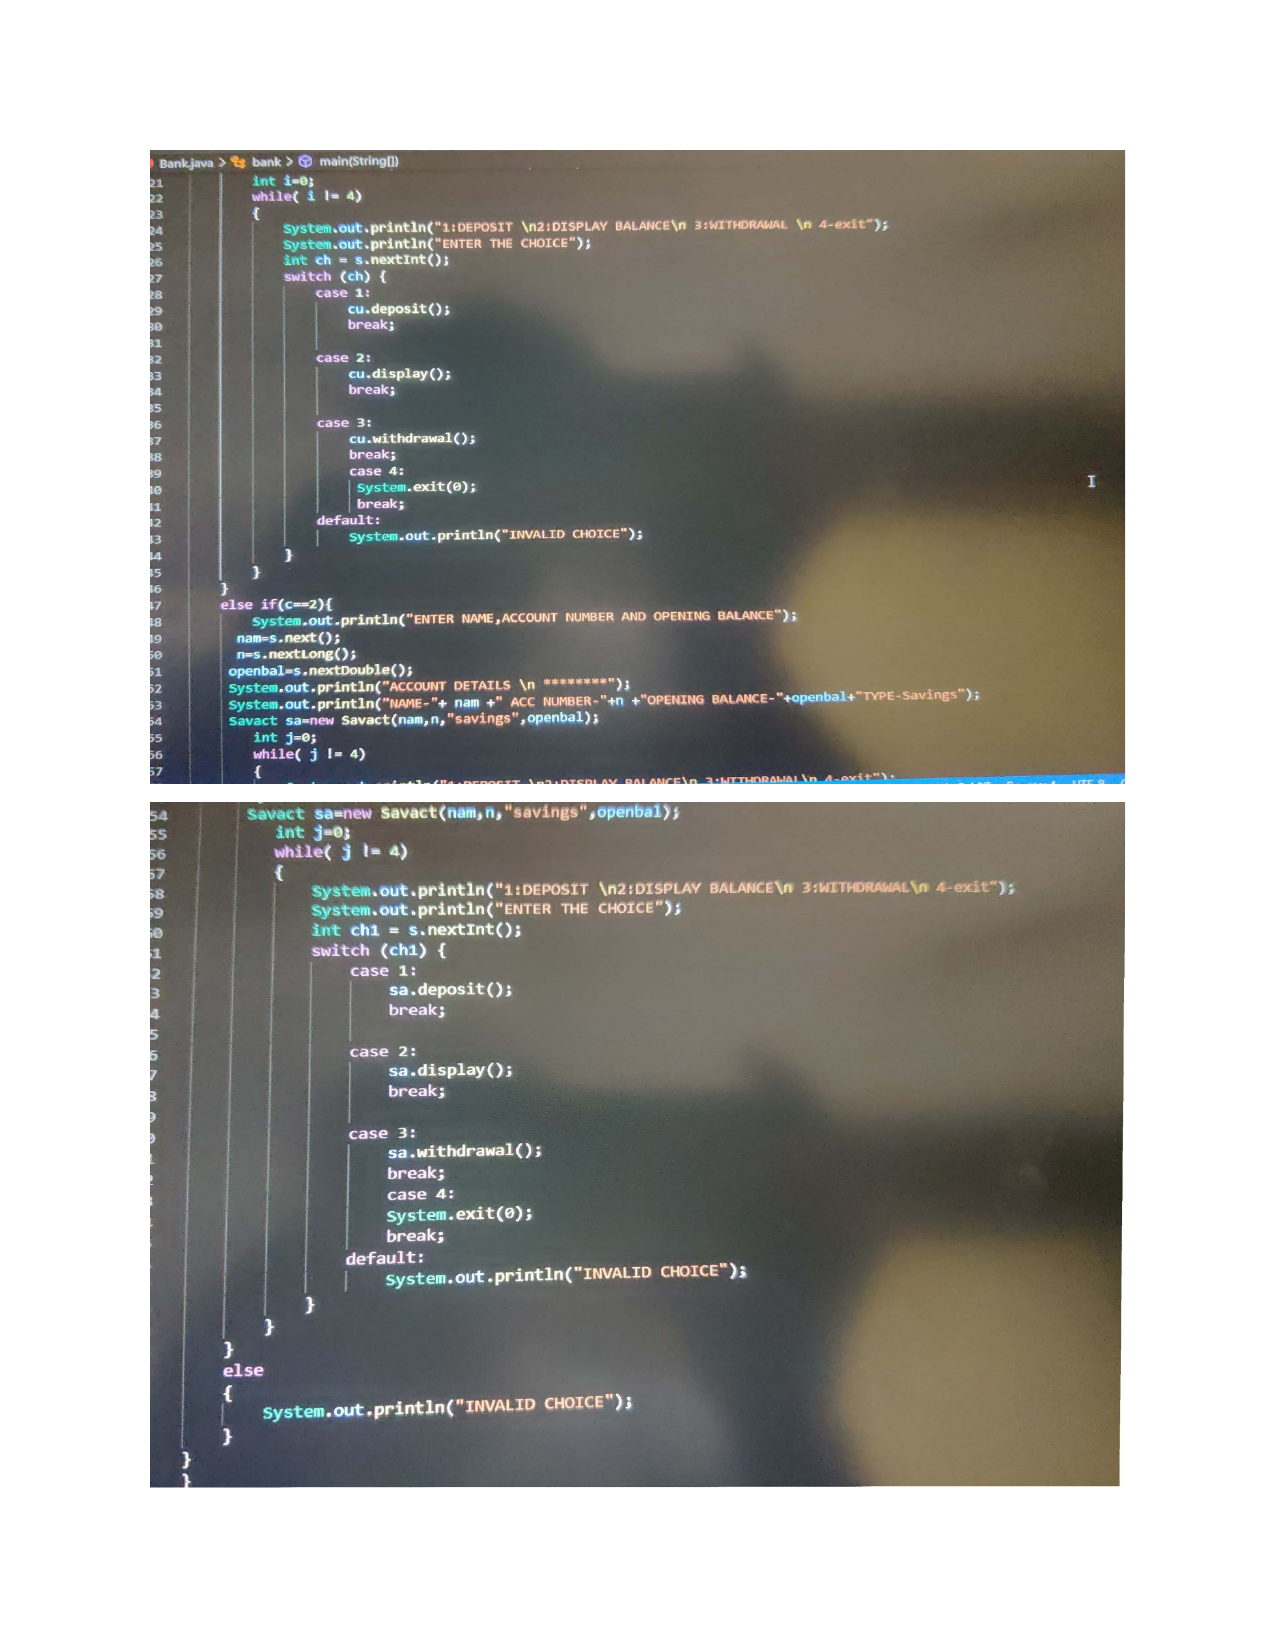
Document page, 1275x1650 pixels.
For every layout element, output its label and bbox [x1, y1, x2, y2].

picture [150, 150, 1125, 784]
picture [150, 802, 1125, 1488]
